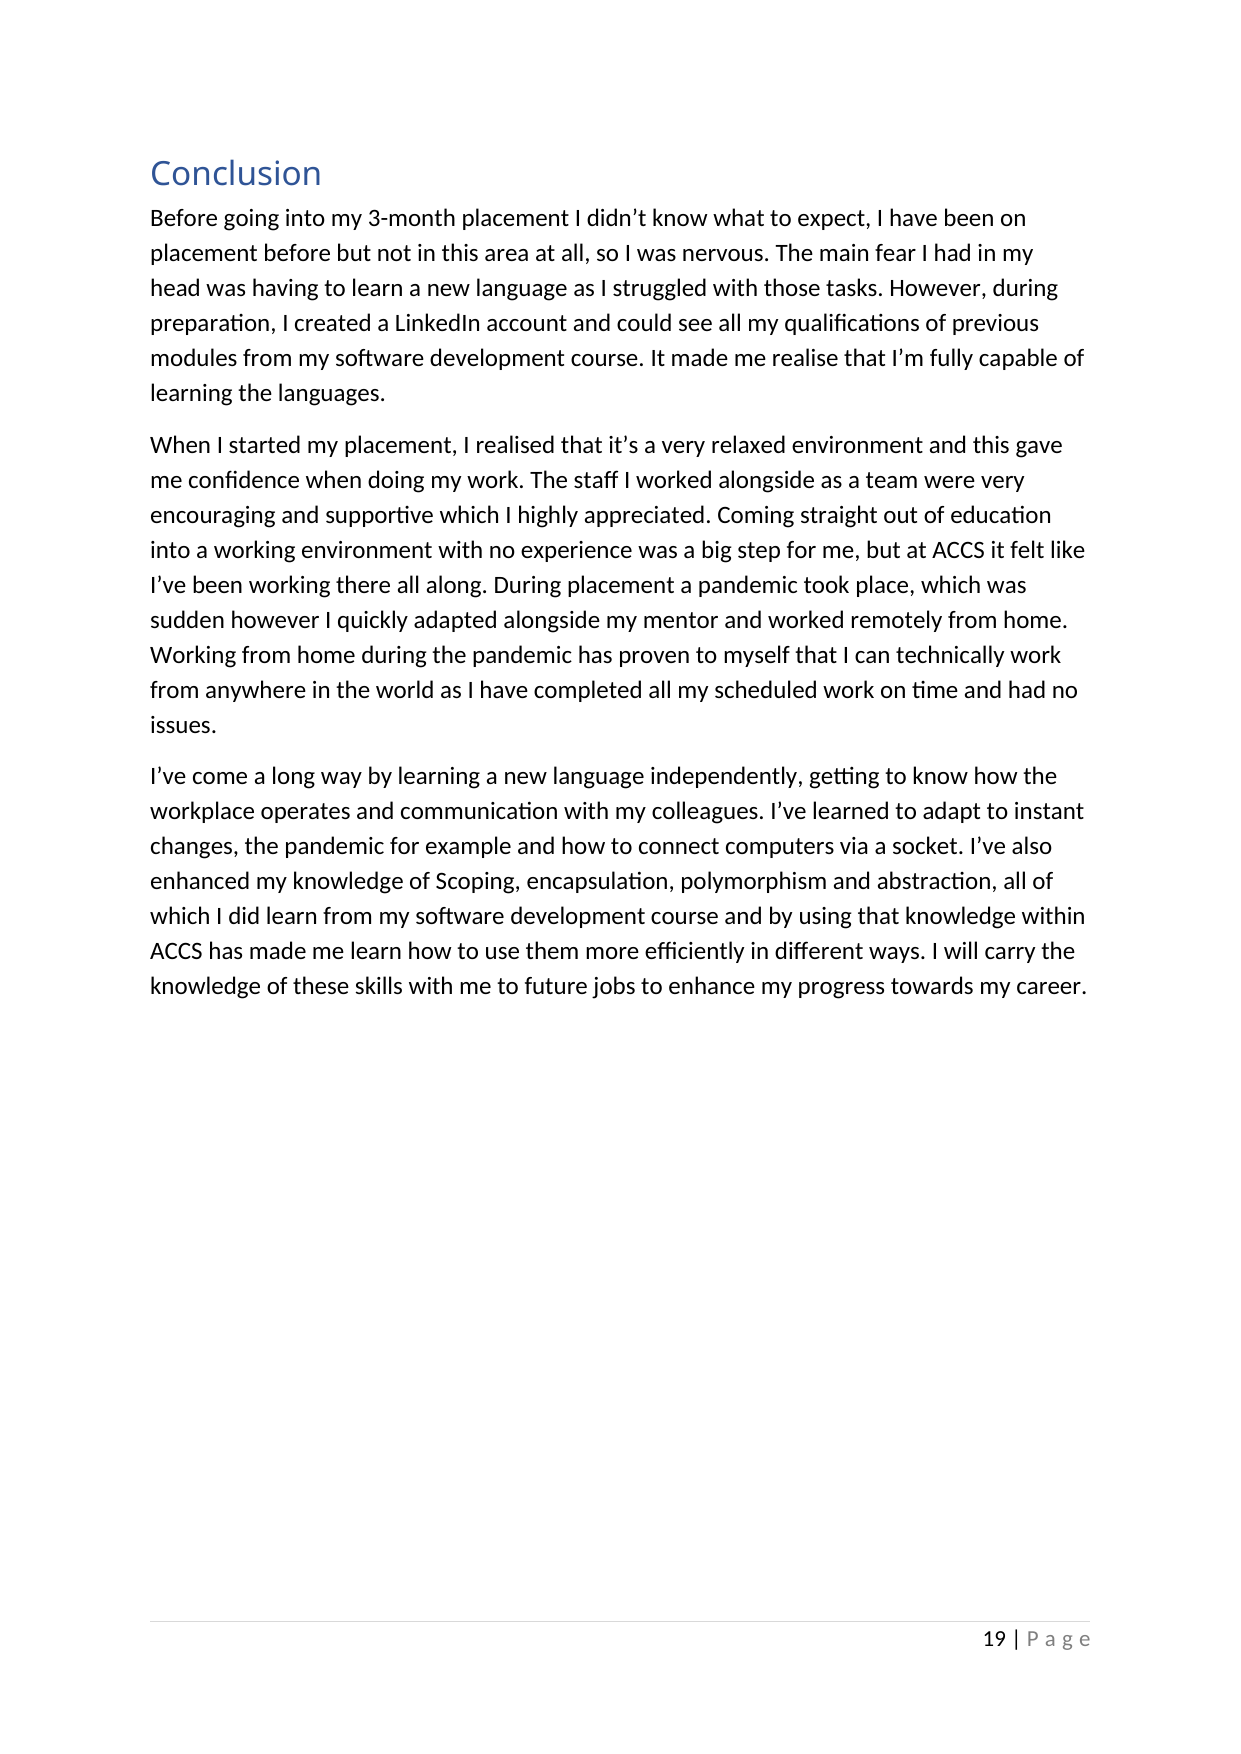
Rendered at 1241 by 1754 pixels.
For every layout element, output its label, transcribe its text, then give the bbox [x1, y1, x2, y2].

text I’ve come a long way by learning a new language independently, getting to know how the workplace operates and communication with my colleagues. I’ve learned to adapt to instant changes, the pandemic for example and how to connect computers via a socket. I’ve also enhanced my knowledge of Scoping, encapsulation, polymorphism and abstraction, all of which I did learn from my software development course and by using that knowledge within ACCS has made me learn how to use them more efficiently in different ways. I will carry the knowledge of these skills with me to future jobs to enhance my progress towards my career. [150, 761, 1090, 1001]
subtitle Conclusion [150, 150, 1090, 195]
text Before going into my 3-month placement I didn’t know what to expect, I have been on placement before but not in this area at all, so I was nervous. The main fear I had in my head was having to learn a new language as I struggled with those tasks. However, during preparation, I created a LinkedIn account and could see all my qualifications of previous modules from my software development course. It made me realise that I’m fully capable of learning the languages. [150, 202, 1090, 408]
text When I started my placement, I realised that it’s a very relaxed environment and this gave me confidence when doing my work. The staff I worked alongside as a team were very encouraging and supportive which I highly appreciated. Coming straight out of education into a working environment with no experience was a big step for me, but at ACCS it felt like I’ve been working there all along. During placement a pandemic took place, which was sudden however I quickly adapted alongside my mentor and worked remotely from home. Working from home during the pandemic has proven to myself that I can technically work from anywhere in the world as I have completed all my scheduled work on time and had no issues. [150, 429, 1090, 739]
